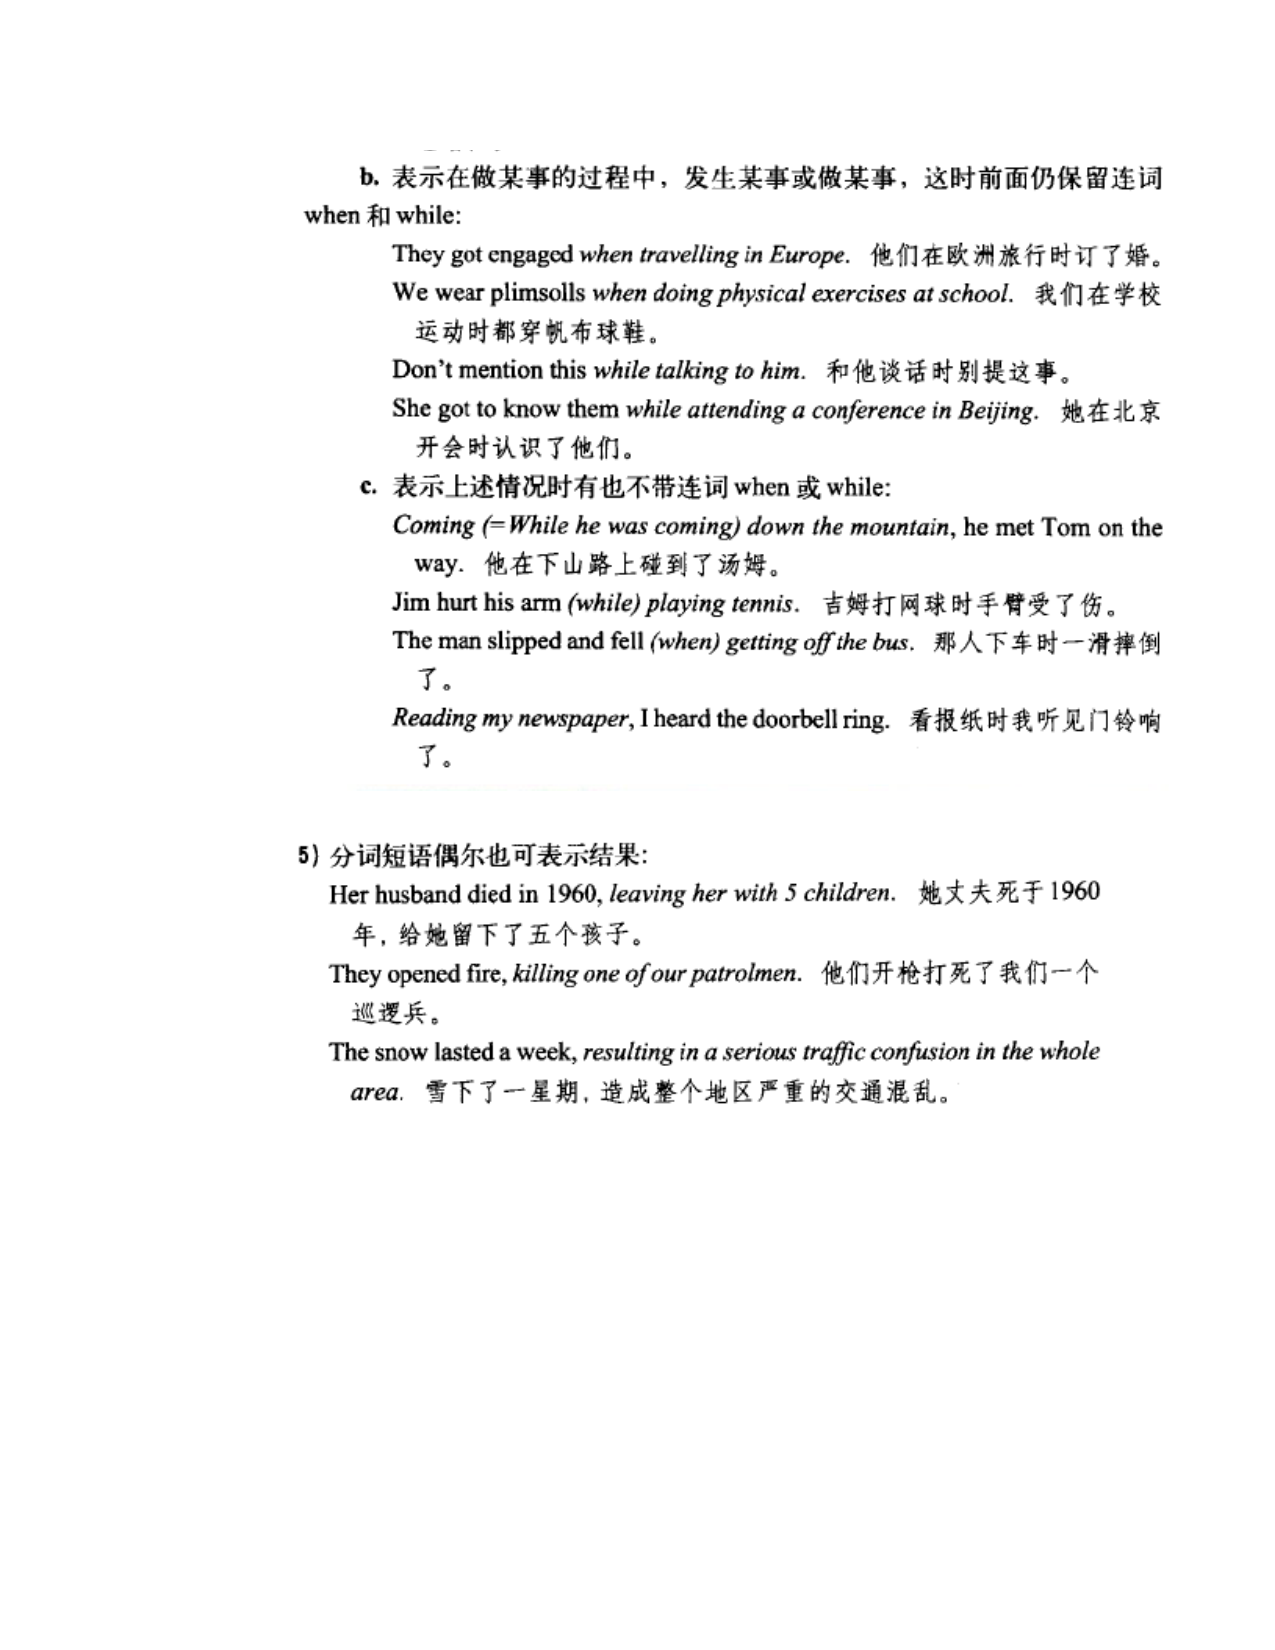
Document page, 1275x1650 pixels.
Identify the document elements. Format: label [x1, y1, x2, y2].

picture [271, 150, 1230, 791]
picture [271, 827, 1169, 1113]
